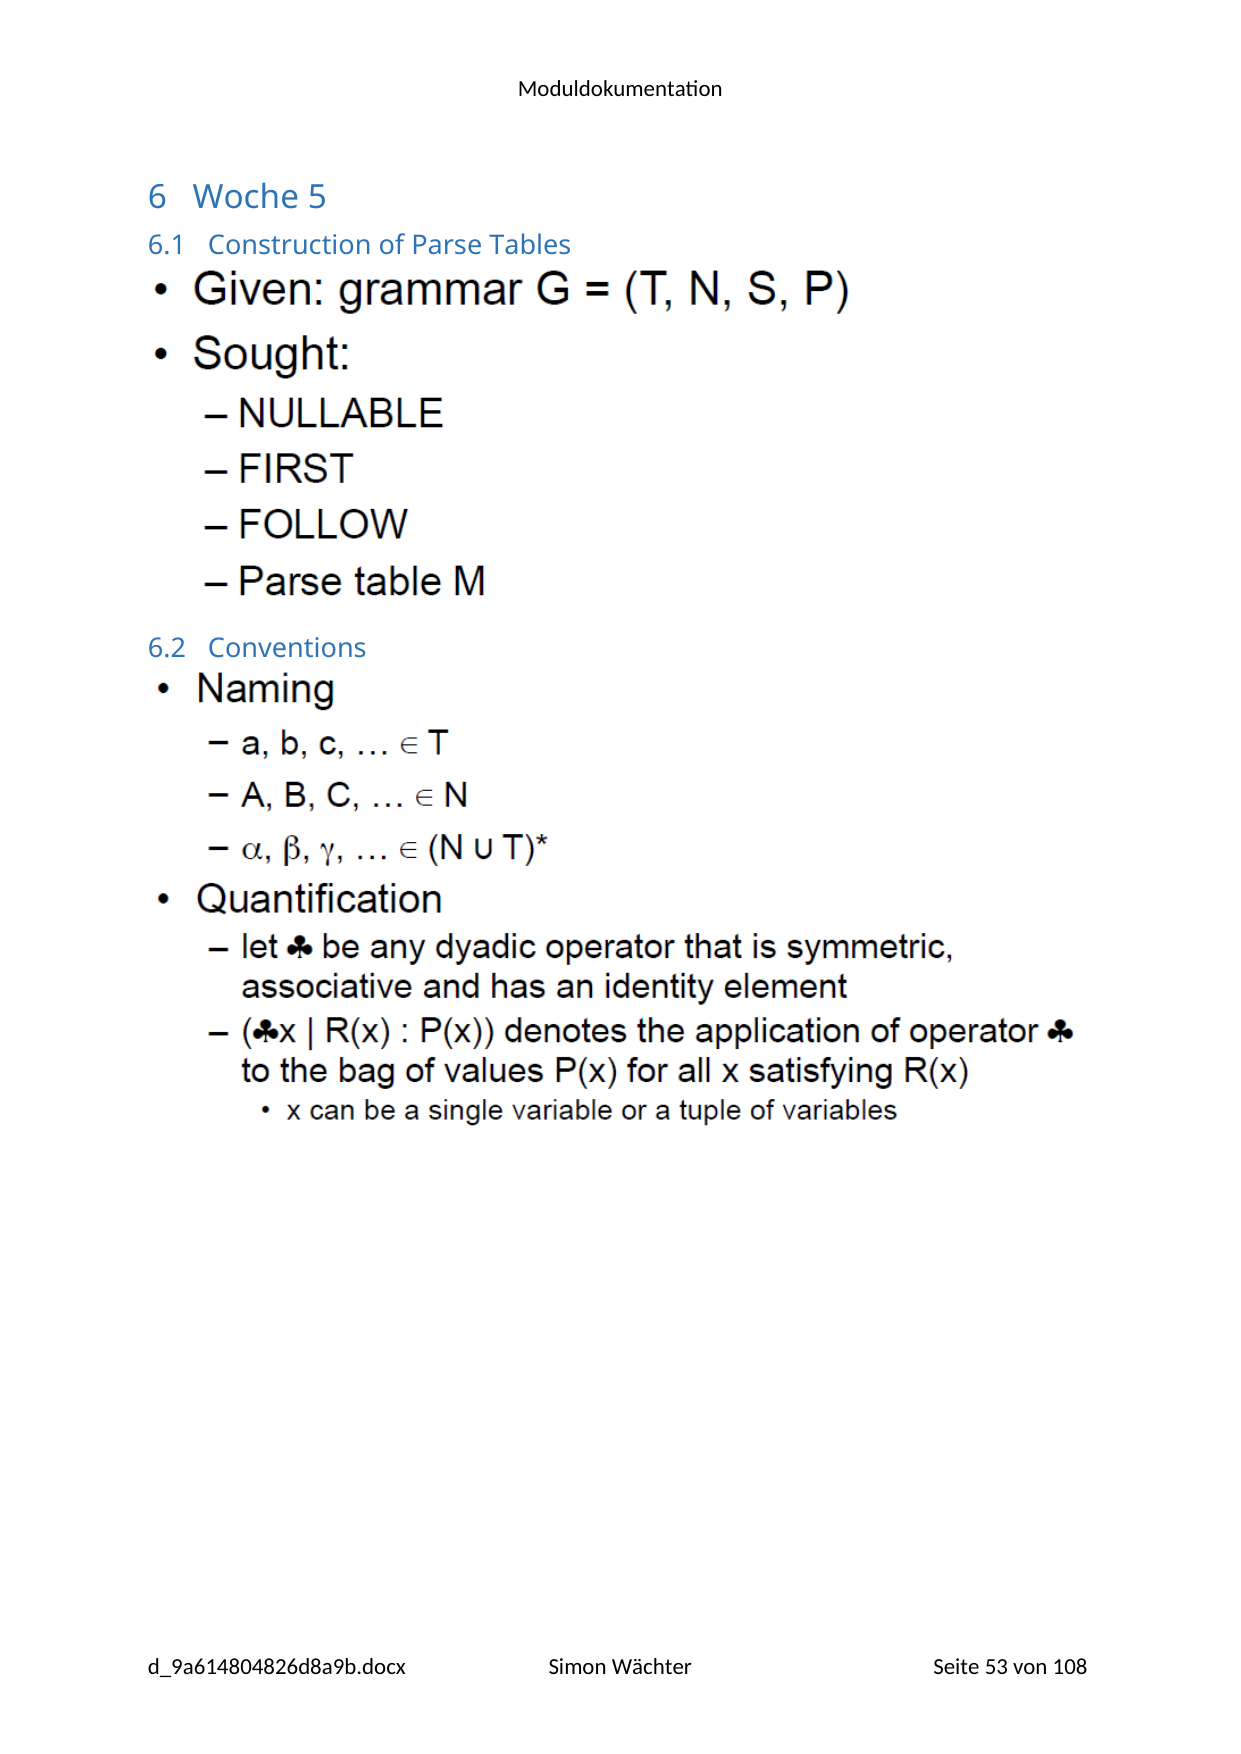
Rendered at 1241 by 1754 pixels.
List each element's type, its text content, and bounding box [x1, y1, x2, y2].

subtitle Woche 5 [148, 173, 1093, 218]
subtitle Conventions [148, 628, 1093, 665]
picture [147, 265, 1093, 610]
picture [147, 667, 1093, 1131]
subtitle Construction of Parse Tables [148, 226, 1093, 263]
